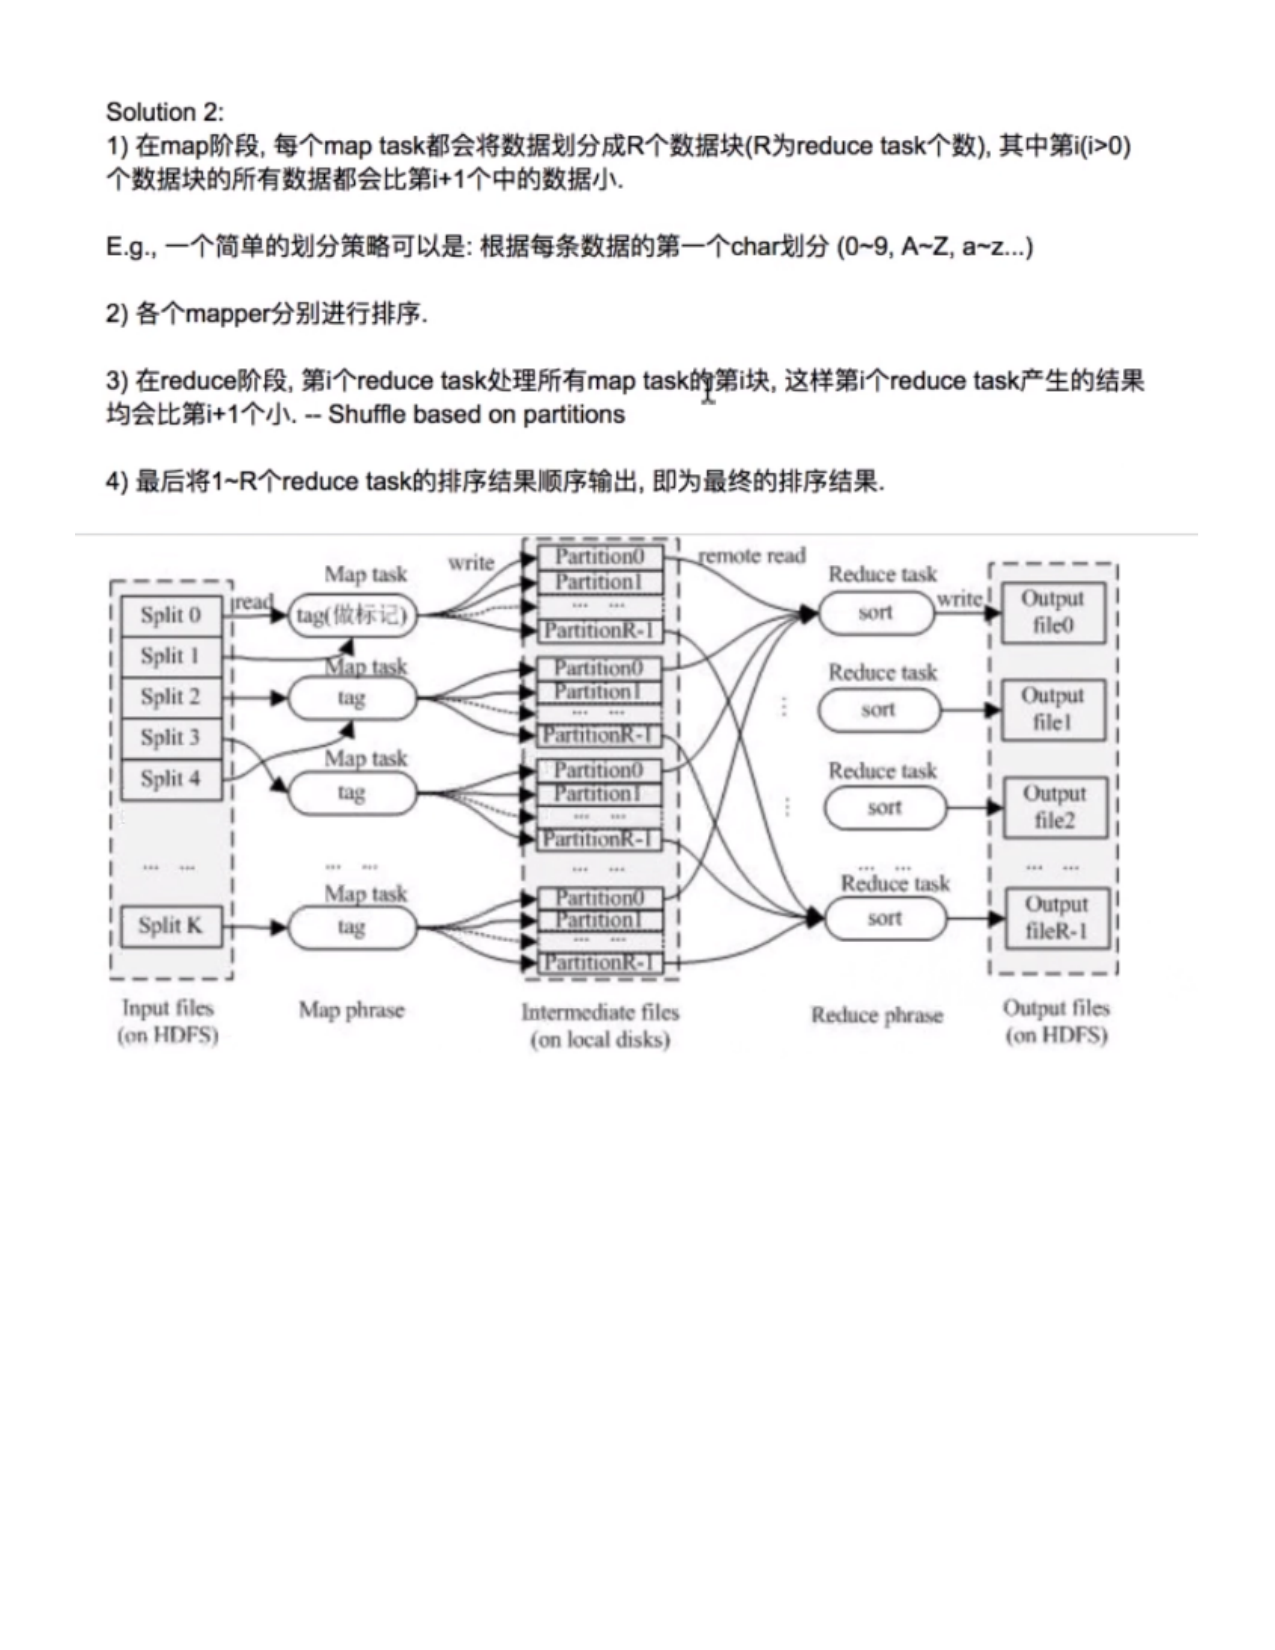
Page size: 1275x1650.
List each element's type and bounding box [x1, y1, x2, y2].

picture [75, 75, 1199, 1063]
